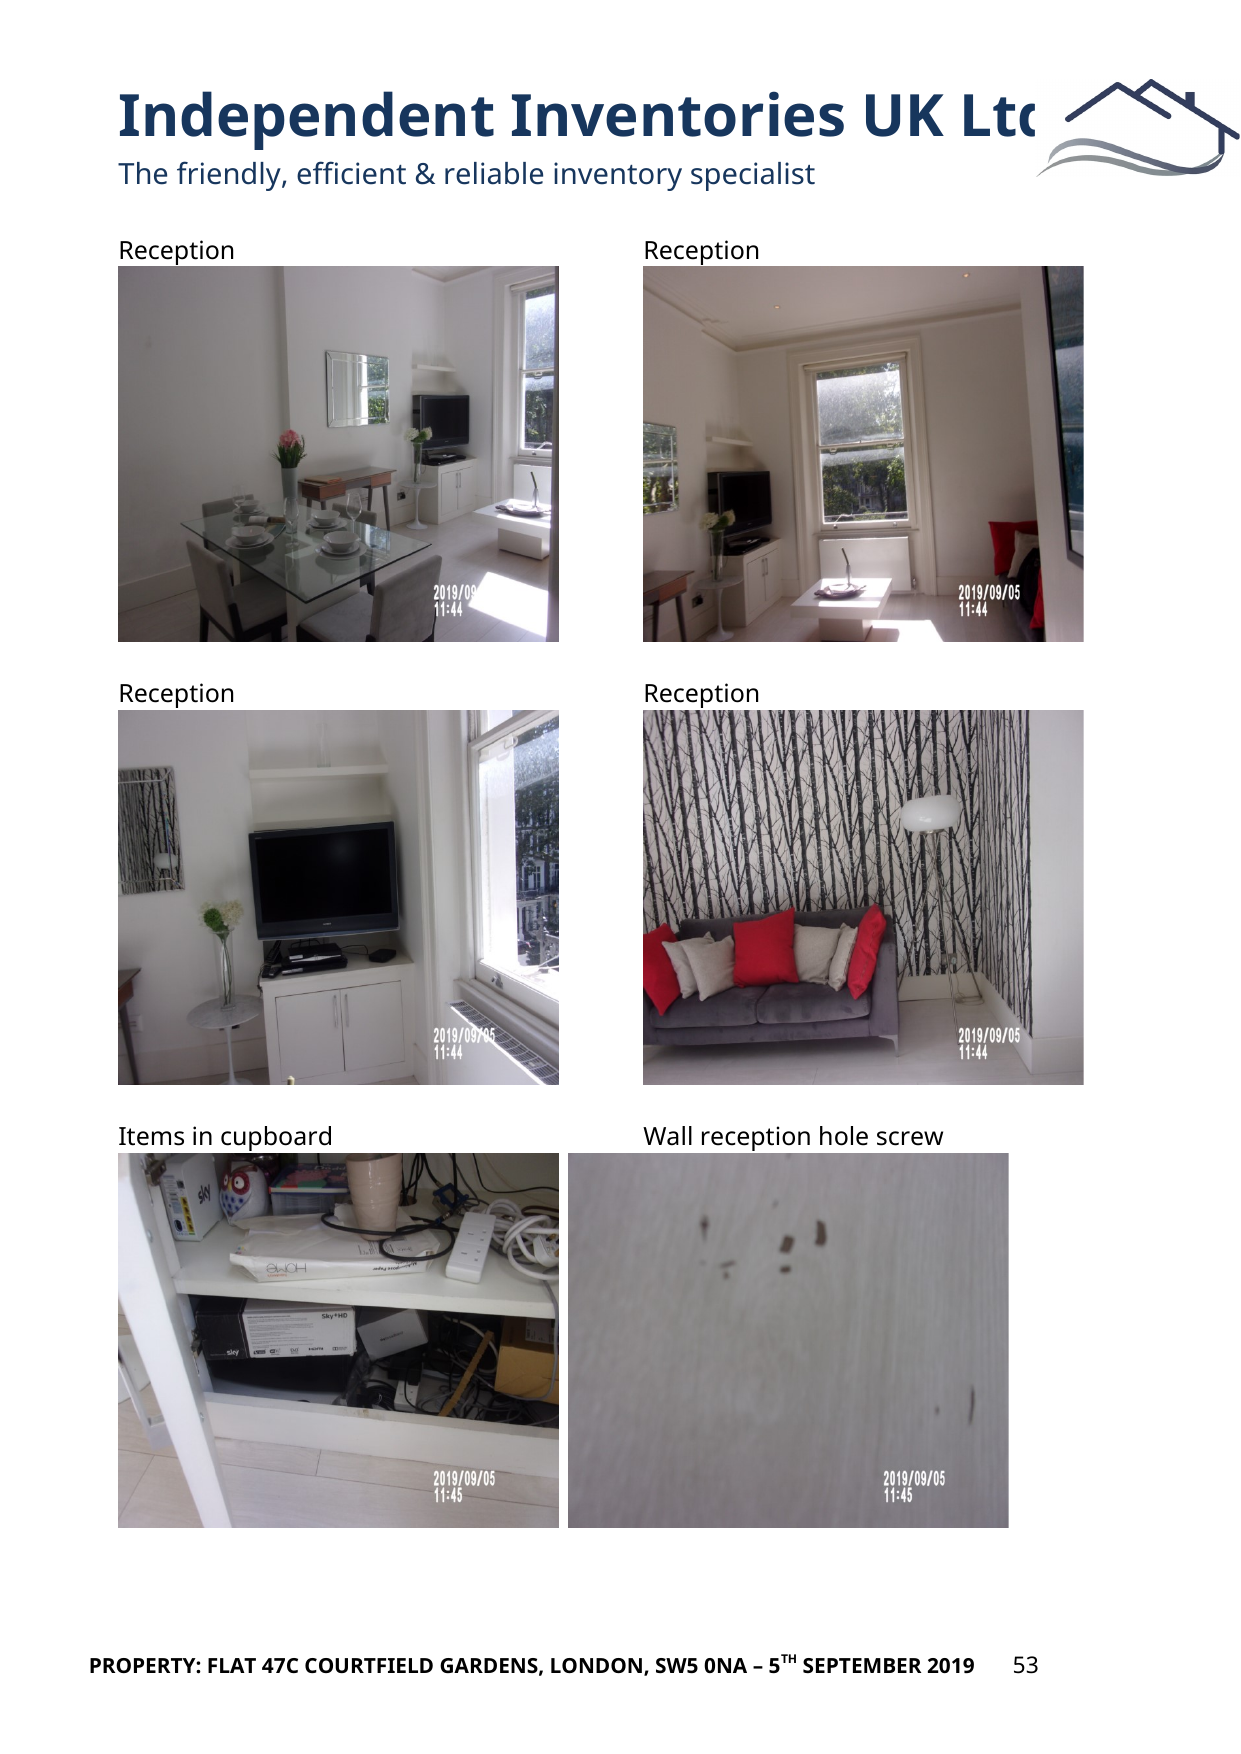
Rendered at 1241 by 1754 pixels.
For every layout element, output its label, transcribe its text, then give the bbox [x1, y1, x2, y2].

picture [1034, 79, 1240, 177]
picture [118, 266, 559, 642]
text Items in cupboard Wall reception hole screw [118, 1119, 1122, 1153]
picture [118, 1153, 559, 1528]
picture [643, 266, 1084, 642]
text Reception Reception [118, 233, 1122, 267]
picture [118, 710, 559, 1085]
picture [568, 1153, 1009, 1528]
text Reception Reception [118, 676, 1122, 710]
picture [643, 710, 1084, 1085]
